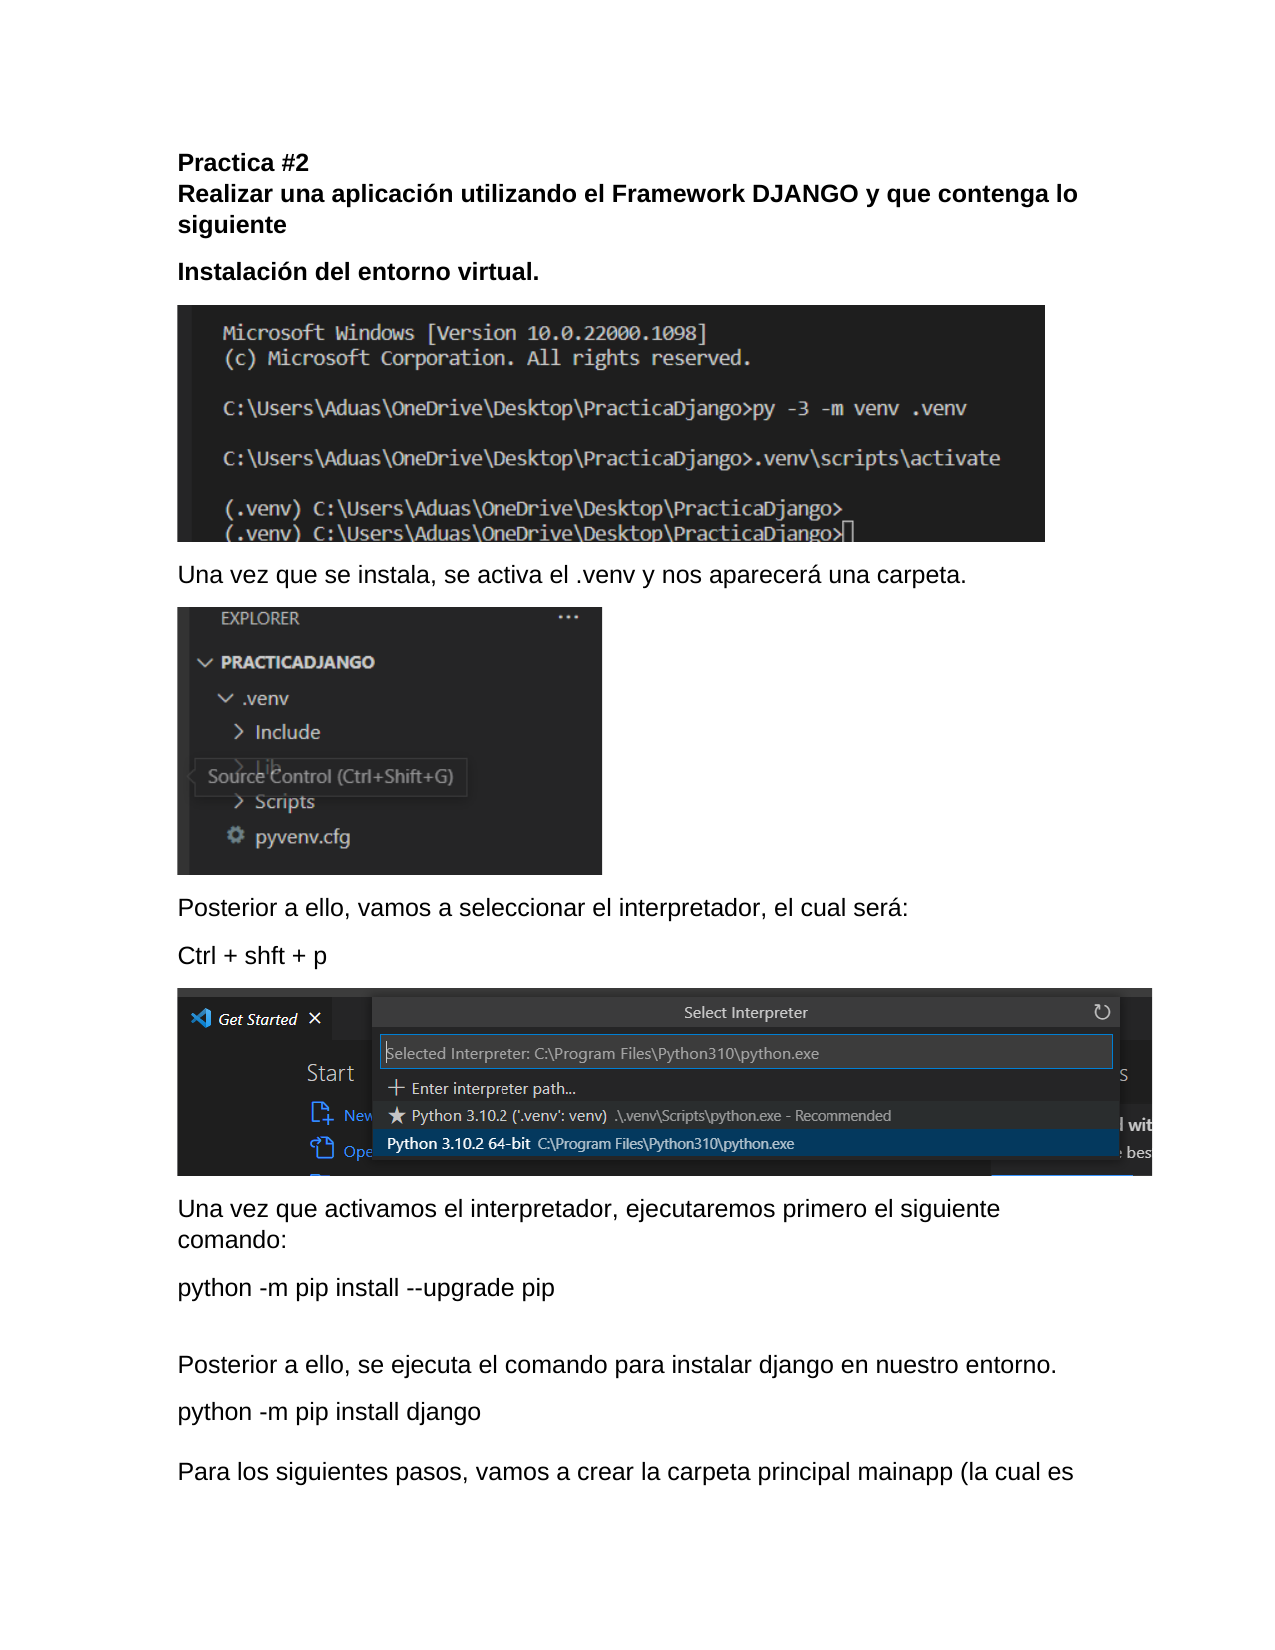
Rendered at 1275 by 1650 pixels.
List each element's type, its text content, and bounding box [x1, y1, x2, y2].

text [177, 1426, 1098, 1486]
text python -m pip install django [177, 1397, 1098, 1426]
text Una vez que se instala, se activa el .venv y nos aparecerá una carpeta. [177, 560, 1098, 589]
text Posterior a ello, vamos a seleccionar el interpretador, el cual será: [177, 893, 1098, 922]
text Posterior a ello, se ejecuta el comando para instalar django en nuestro entorno. [177, 1350, 1098, 1378]
text Una vez que activamos el interpretador, ejecutaremos primero el siguiente comando: [177, 1194, 1098, 1254]
text Instalación del entorno virtual. [177, 257, 1098, 286]
picture [177, 305, 1045, 542]
picture [177, 988, 1153, 1176]
picture [177, 607, 603, 875]
text python -m pip install --upgrade pip [177, 1273, 1098, 1302]
text Practica #2 Realizar una aplicación utilizando el Framework DJANGO y que contenga lo siguiente [177, 148, 1098, 238]
text Ctrl + shft + p [177, 941, 1098, 969]
